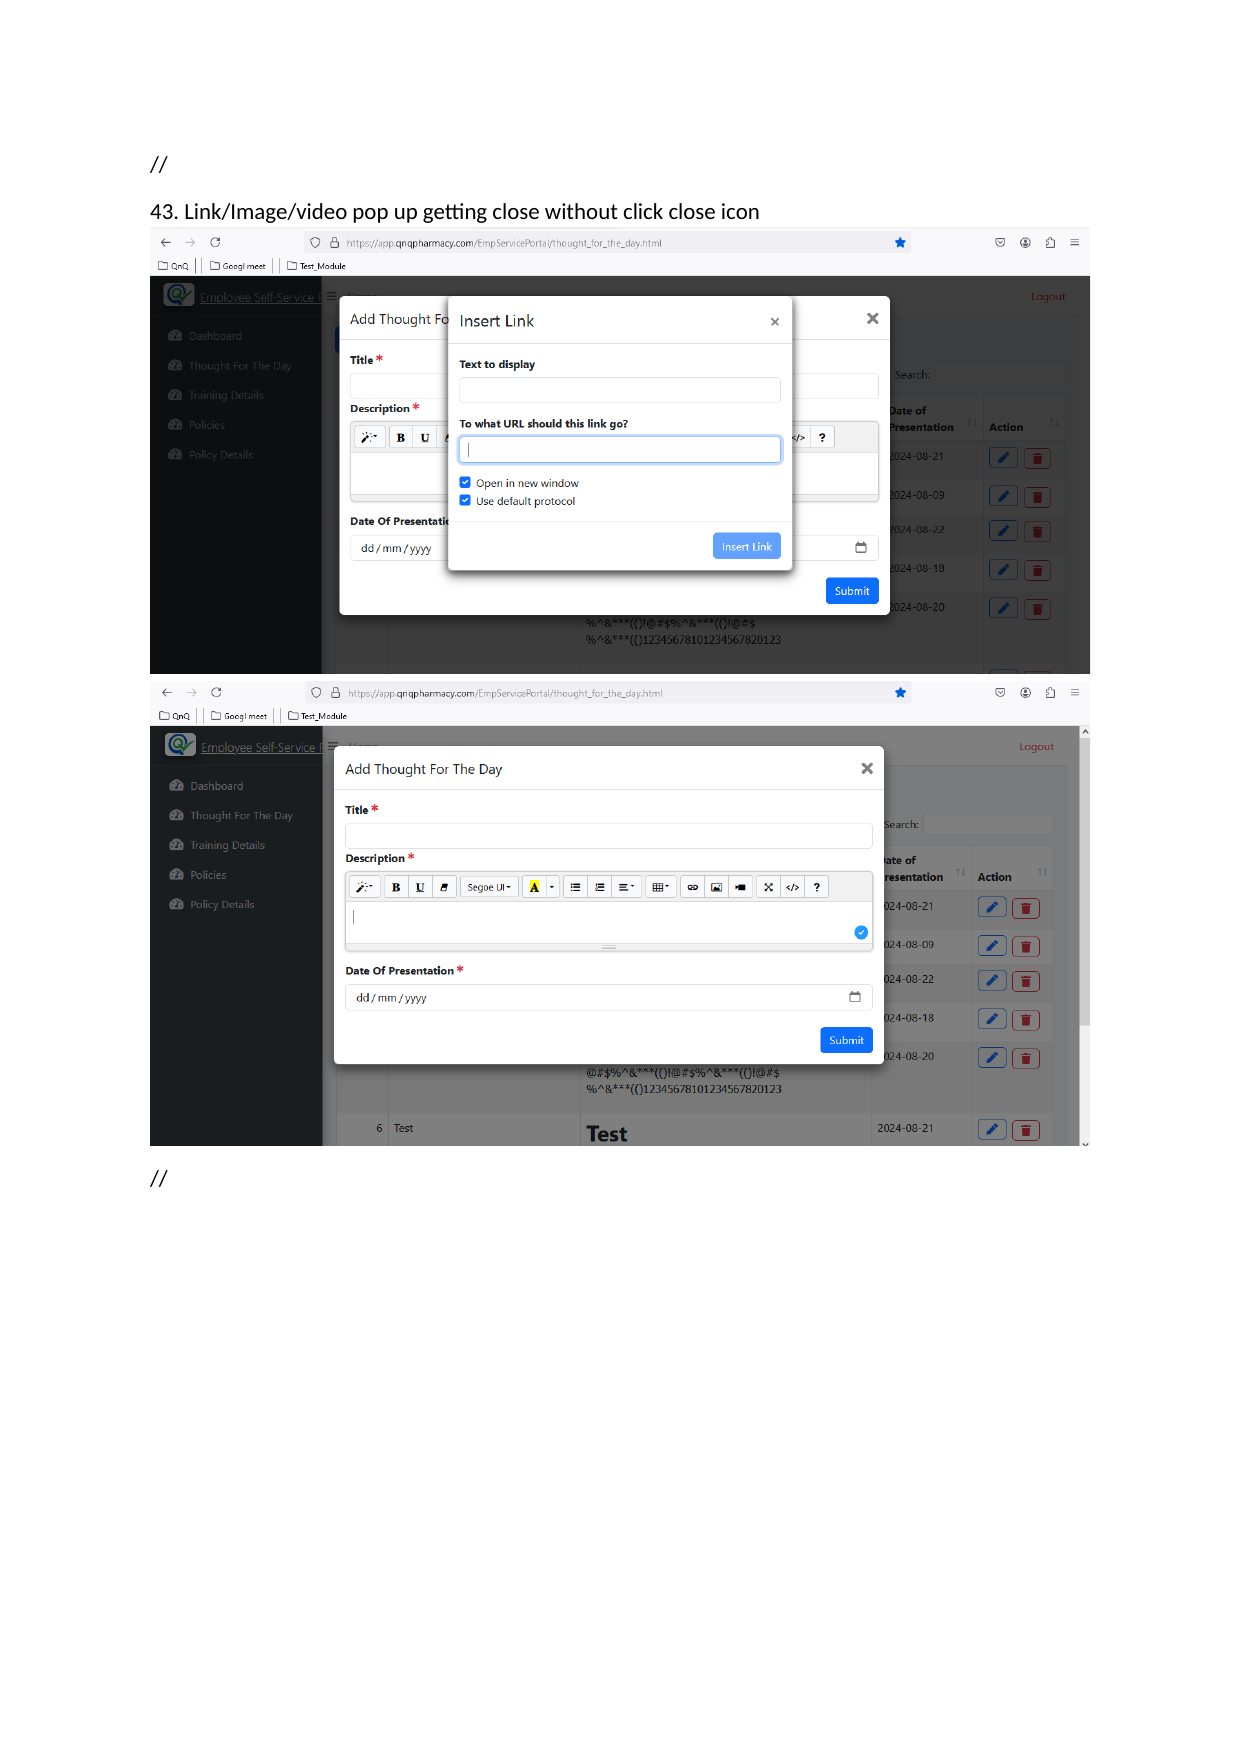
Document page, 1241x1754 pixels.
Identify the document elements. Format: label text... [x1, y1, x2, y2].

text 43. Link/Image/video pop up getting close without click close icon [150, 197, 1090, 227]
text // [150, 1164, 1090, 1192]
picture [150, 227, 1091, 674]
text // [150, 150, 1090, 178]
picture [150, 681, 1091, 1146]
